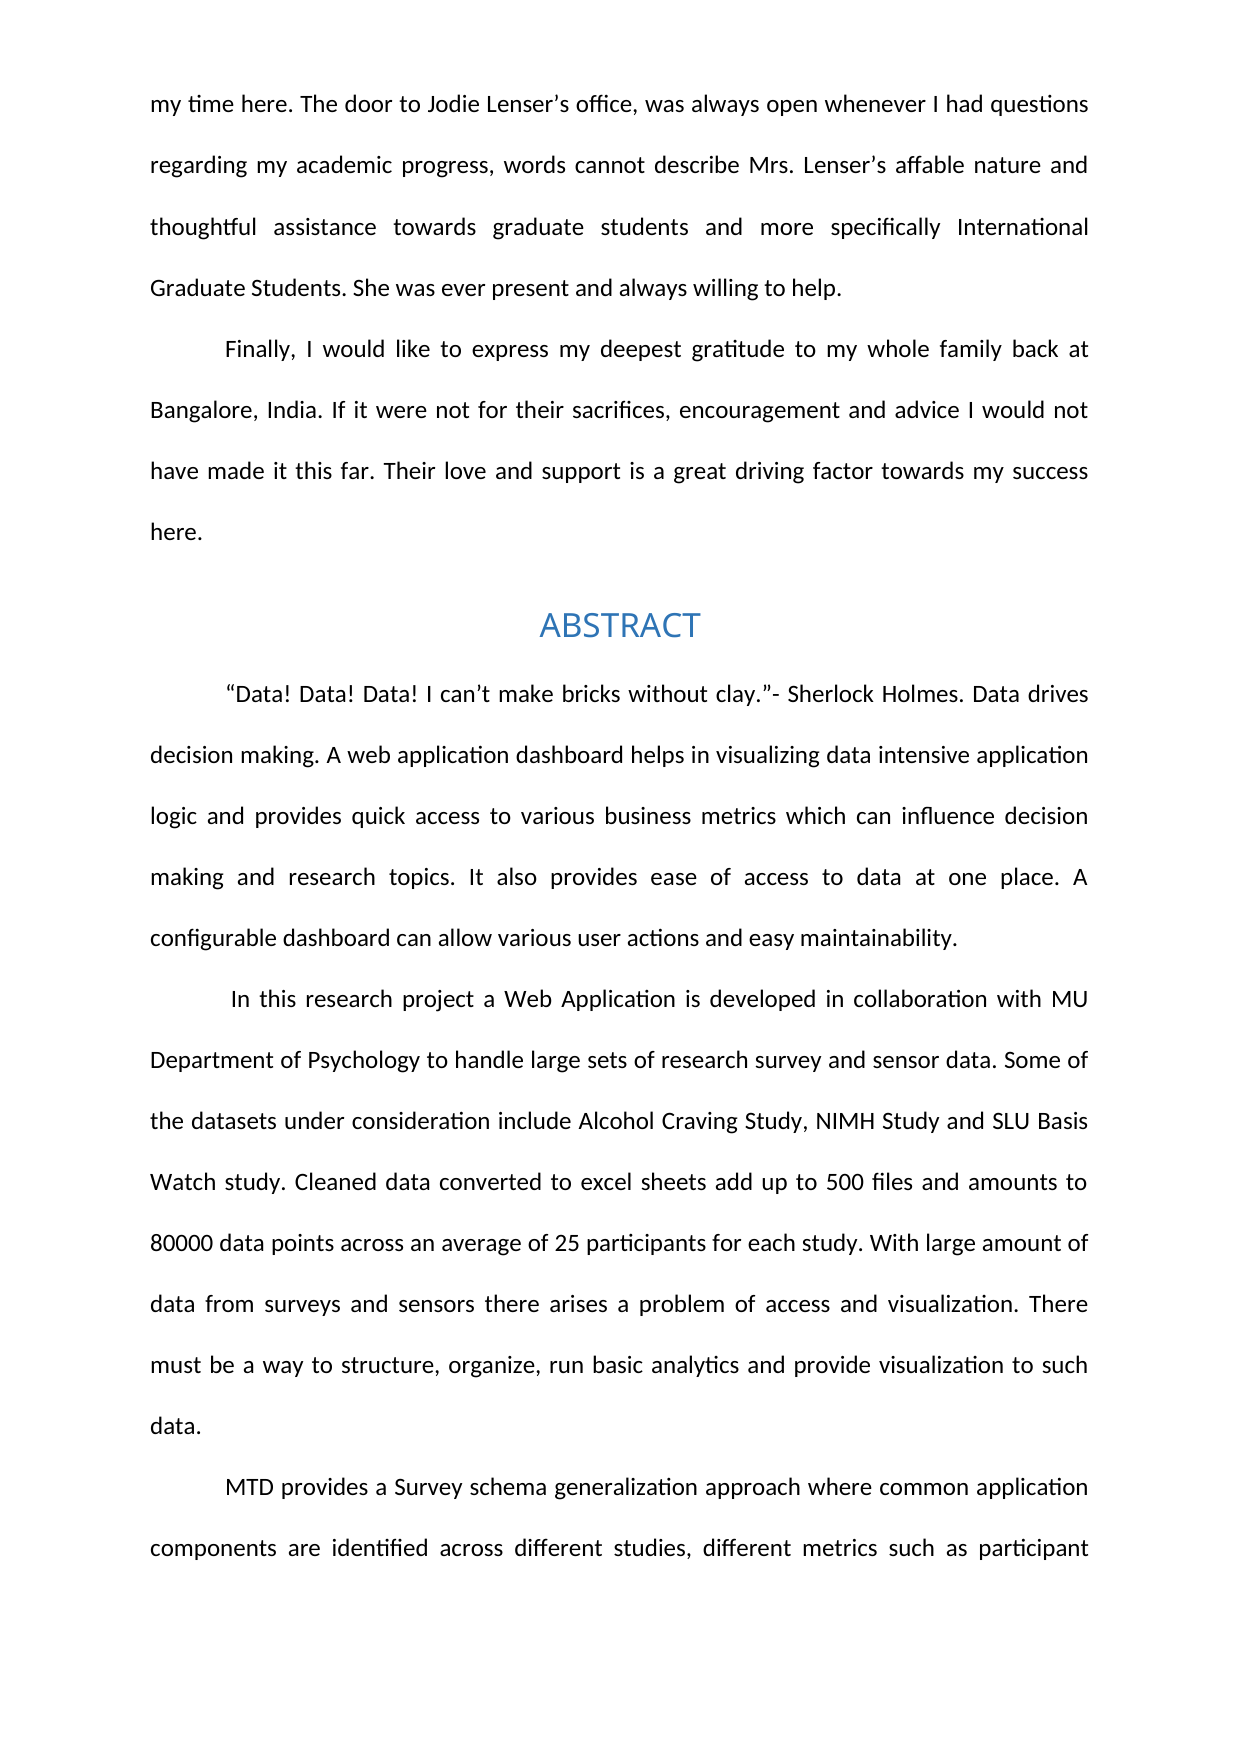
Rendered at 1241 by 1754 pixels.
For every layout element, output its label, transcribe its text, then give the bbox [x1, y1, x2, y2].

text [150, 89, 1090, 302]
text “Data! Data! Data! I can’t make bricks without clay.”- Sherlock Holmes. Data drives decision making. A web application dashboard helps in visualizing data intensive application logic and provides quick access to various business metrics which can influence decision making and research topics. It also provides ease of access to data at one place. A configurable dashboard can allow various user actions and easy maintainability. [150, 678, 1090, 953]
text In this research project a Web Application is developed in collaboration with MU Department of Psychology to handle large sets of research survey and sensor data. Some of the datasets under consideration include Alcohol Craving Study, NIMH Study and SLU Basis Watch study. Cleaned data converted to excel sheets add up to 500 files and amounts to 80000 data points across an average of 25 participants for each study. With large amount of data from surveys and sensors there arises a problem of access and visualization. There must be a way to structure, organize, run basic analytics and provide visualization to such data. [150, 983, 1090, 1441]
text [150, 1471, 1090, 1563]
subtitle ABSTRACT [150, 602, 1090, 647]
text Finally, I would like to express my deepest gratitude to my whole family back at Bangalore, India. If it were not for their sacrifices, encouragement and advice I would not have made it this far. Their love and support is a great driving factor towards my success here. [150, 333, 1090, 546]
